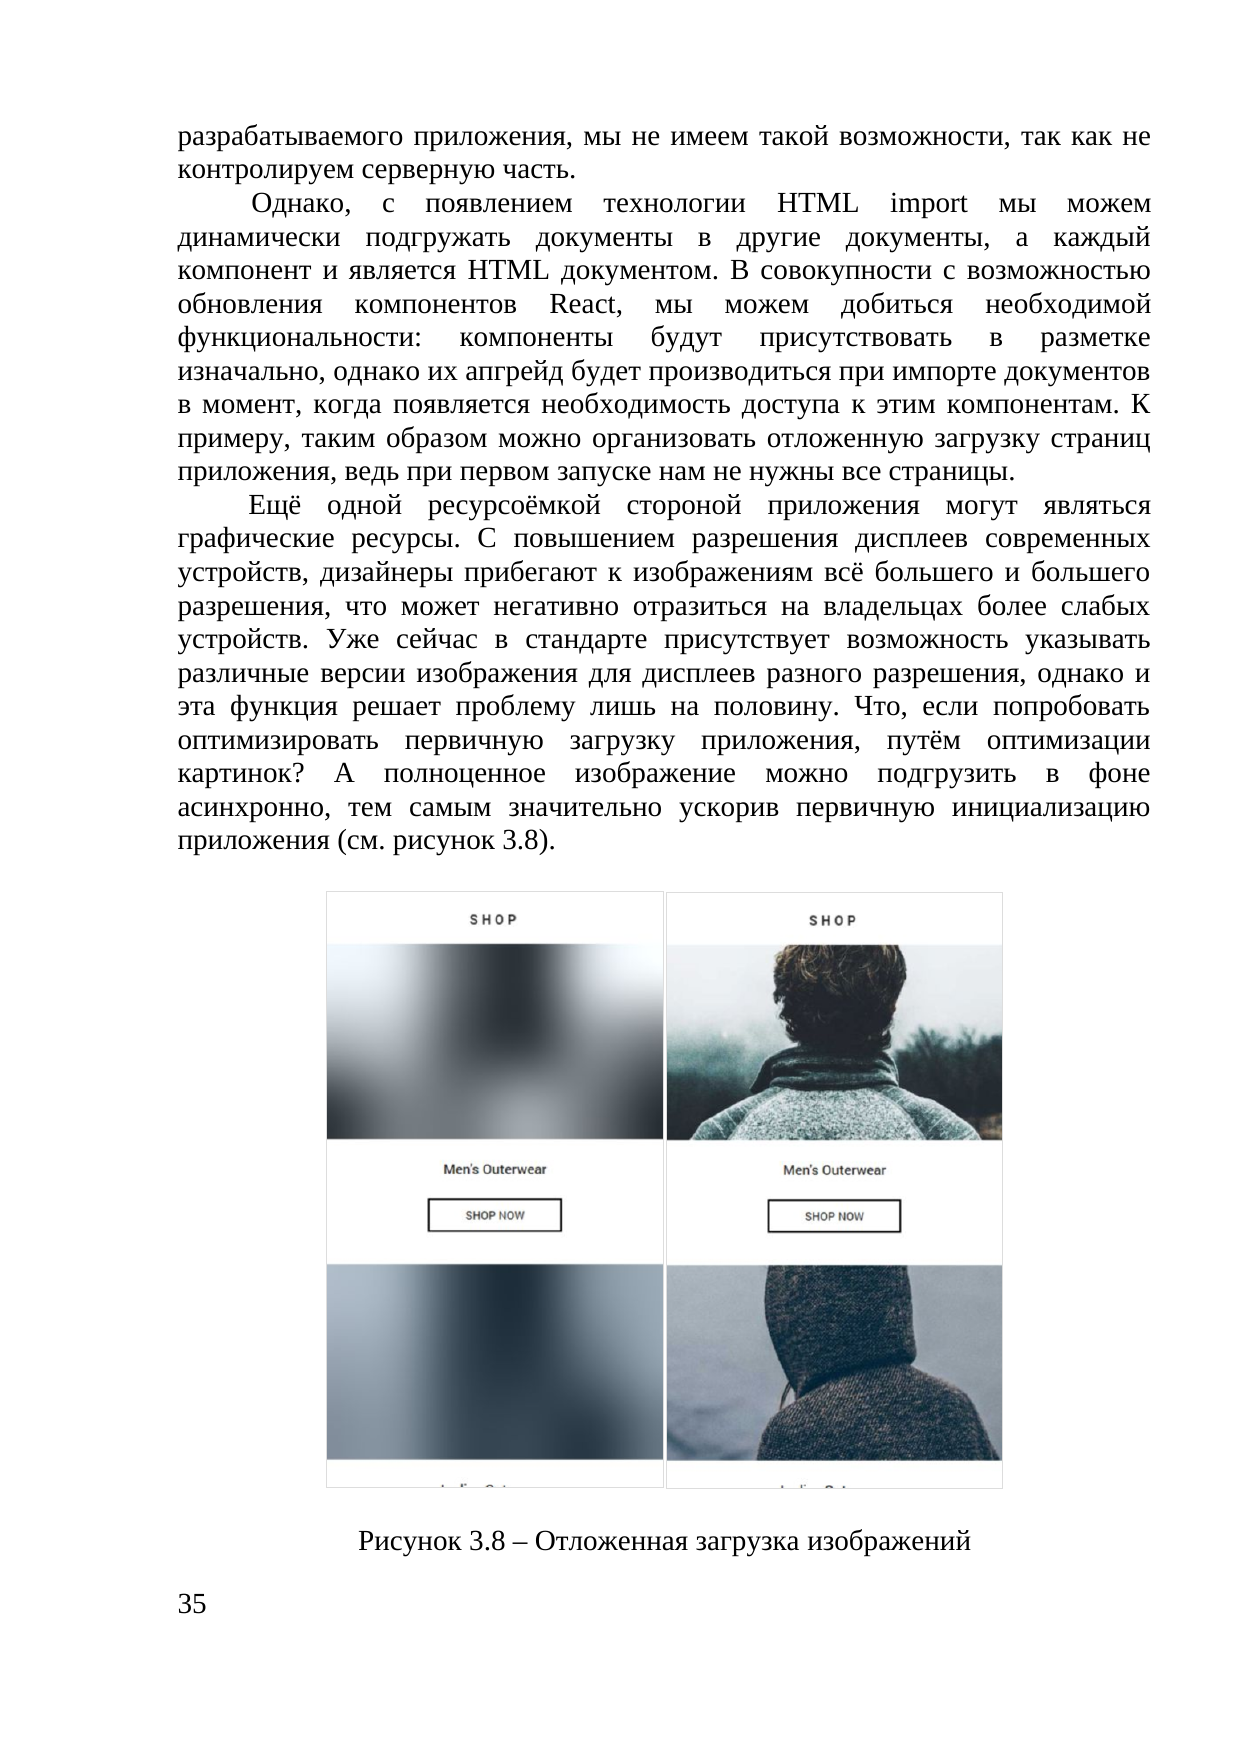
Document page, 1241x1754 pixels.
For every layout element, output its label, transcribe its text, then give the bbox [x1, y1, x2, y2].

text Рисунок 3.8 – Отложенная загрузка изображений [177, 1523, 1152, 1557]
text Ещё одной ресурсоёмкой стороной приложения могут являться графические ресурсы. С повышением разрешения дисплеев современных устройств, дизайнеры прибегают к изображениям всё большего и большего разрешения, что может негативно отразиться на владельцах более слабых устройств. Уже сейчас в стандарте присутствует возможность указывать различные версии изображения для дисплеев разного разрешения, однако и эта функция решает проблему лишь на половину. Что, если попробовать оптимизировать первичную загрузку приложения, путём оптимизации картинок? А полноценное изображение можно подгрузить в фоне асинхронно, тем самым значительно ускорив первичную инициализацию приложения (см. рисунок 3.8). [177, 487, 1152, 856]
picture [324, 889, 1004, 1490]
text Однако, с появлением технологии HTML import мы можем динамически подгружать документы в другие документы, а каждый компонент и является HTML документом. В совокупности с возможностью обновления компонентов React, мы можем добиться необходимой функциональности: компоненты будут присутствовать в разметке изначально, однако их апгрейд будет производиться при импорте документов в момент, когда появляется необходимость доступа к этим компонентам. К примеру, таким образом можно организовать отложенную загрузку страниц приложения, ведь при первом запуске нам не нужны все страницы. [177, 185, 1152, 487]
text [177, 118, 1152, 185]
